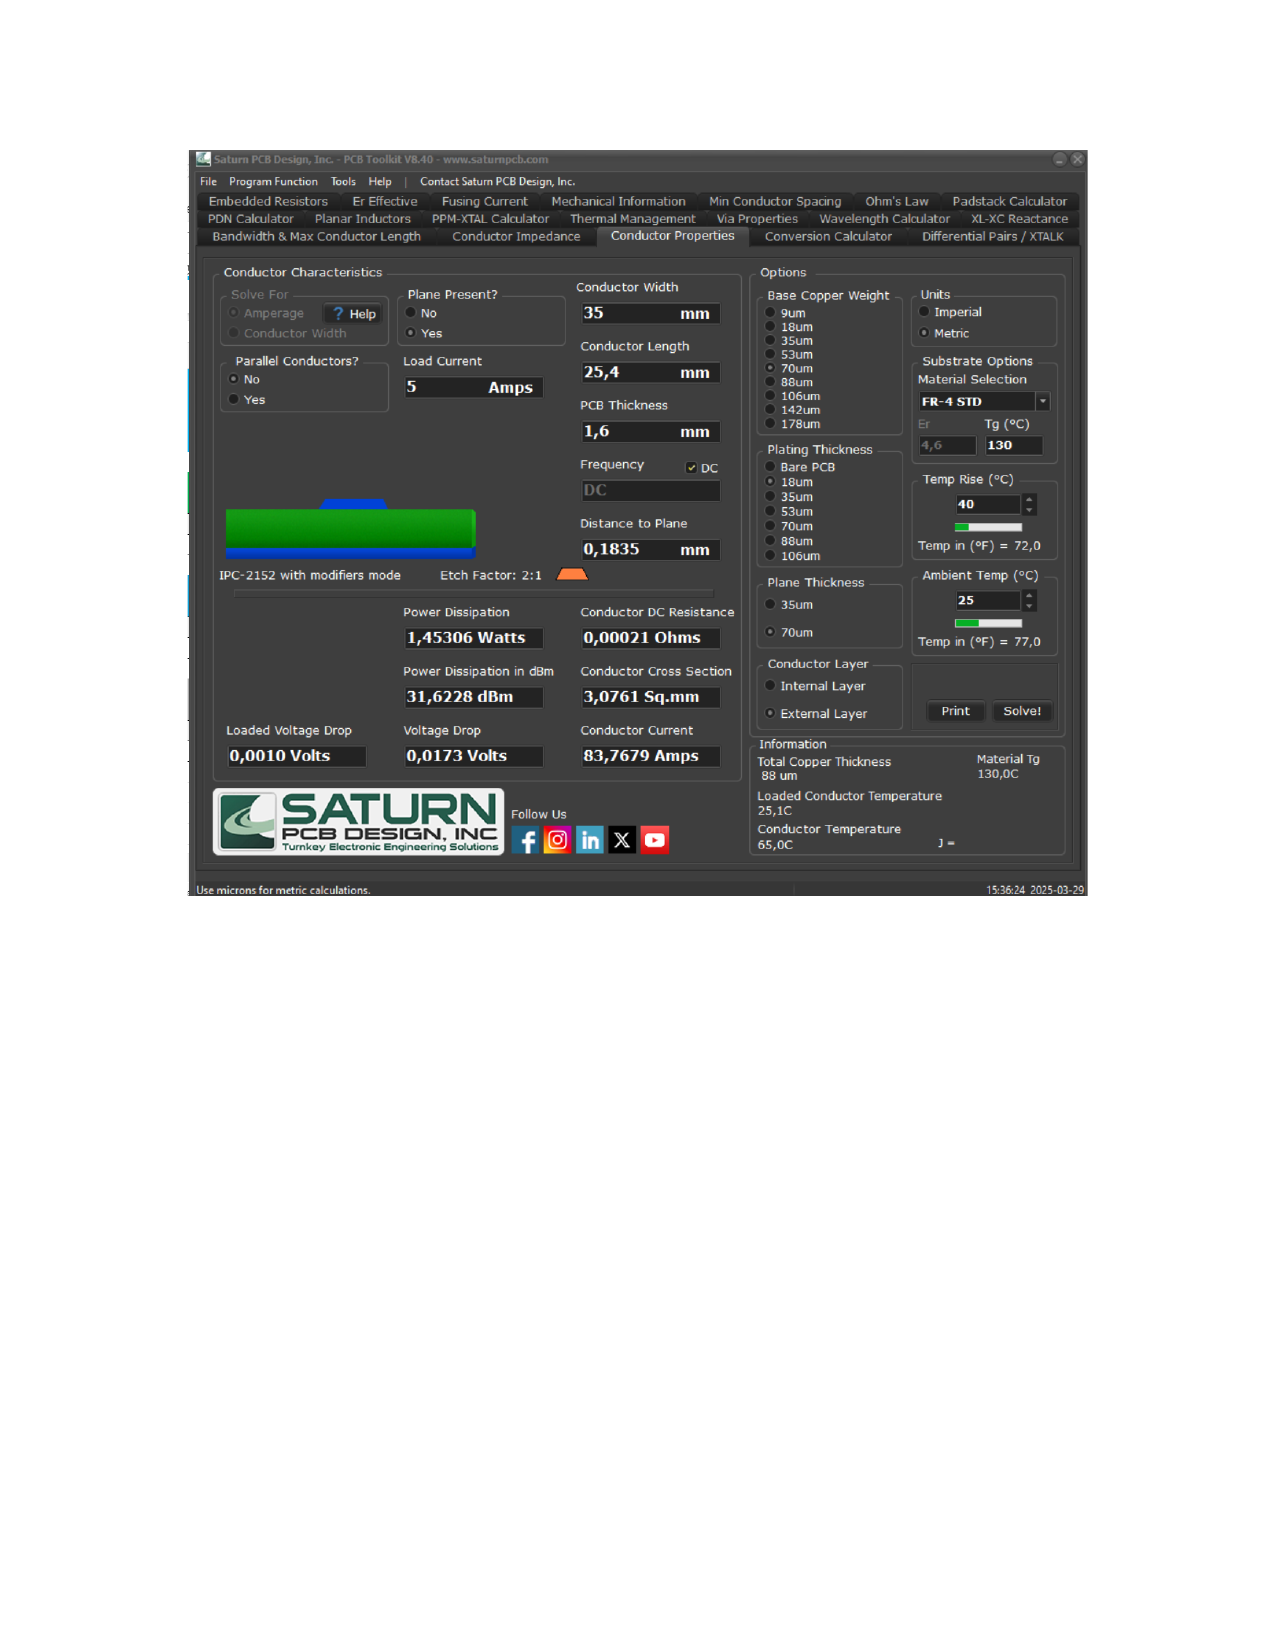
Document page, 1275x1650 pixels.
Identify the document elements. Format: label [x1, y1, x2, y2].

picture [187, 150, 1088, 896]
